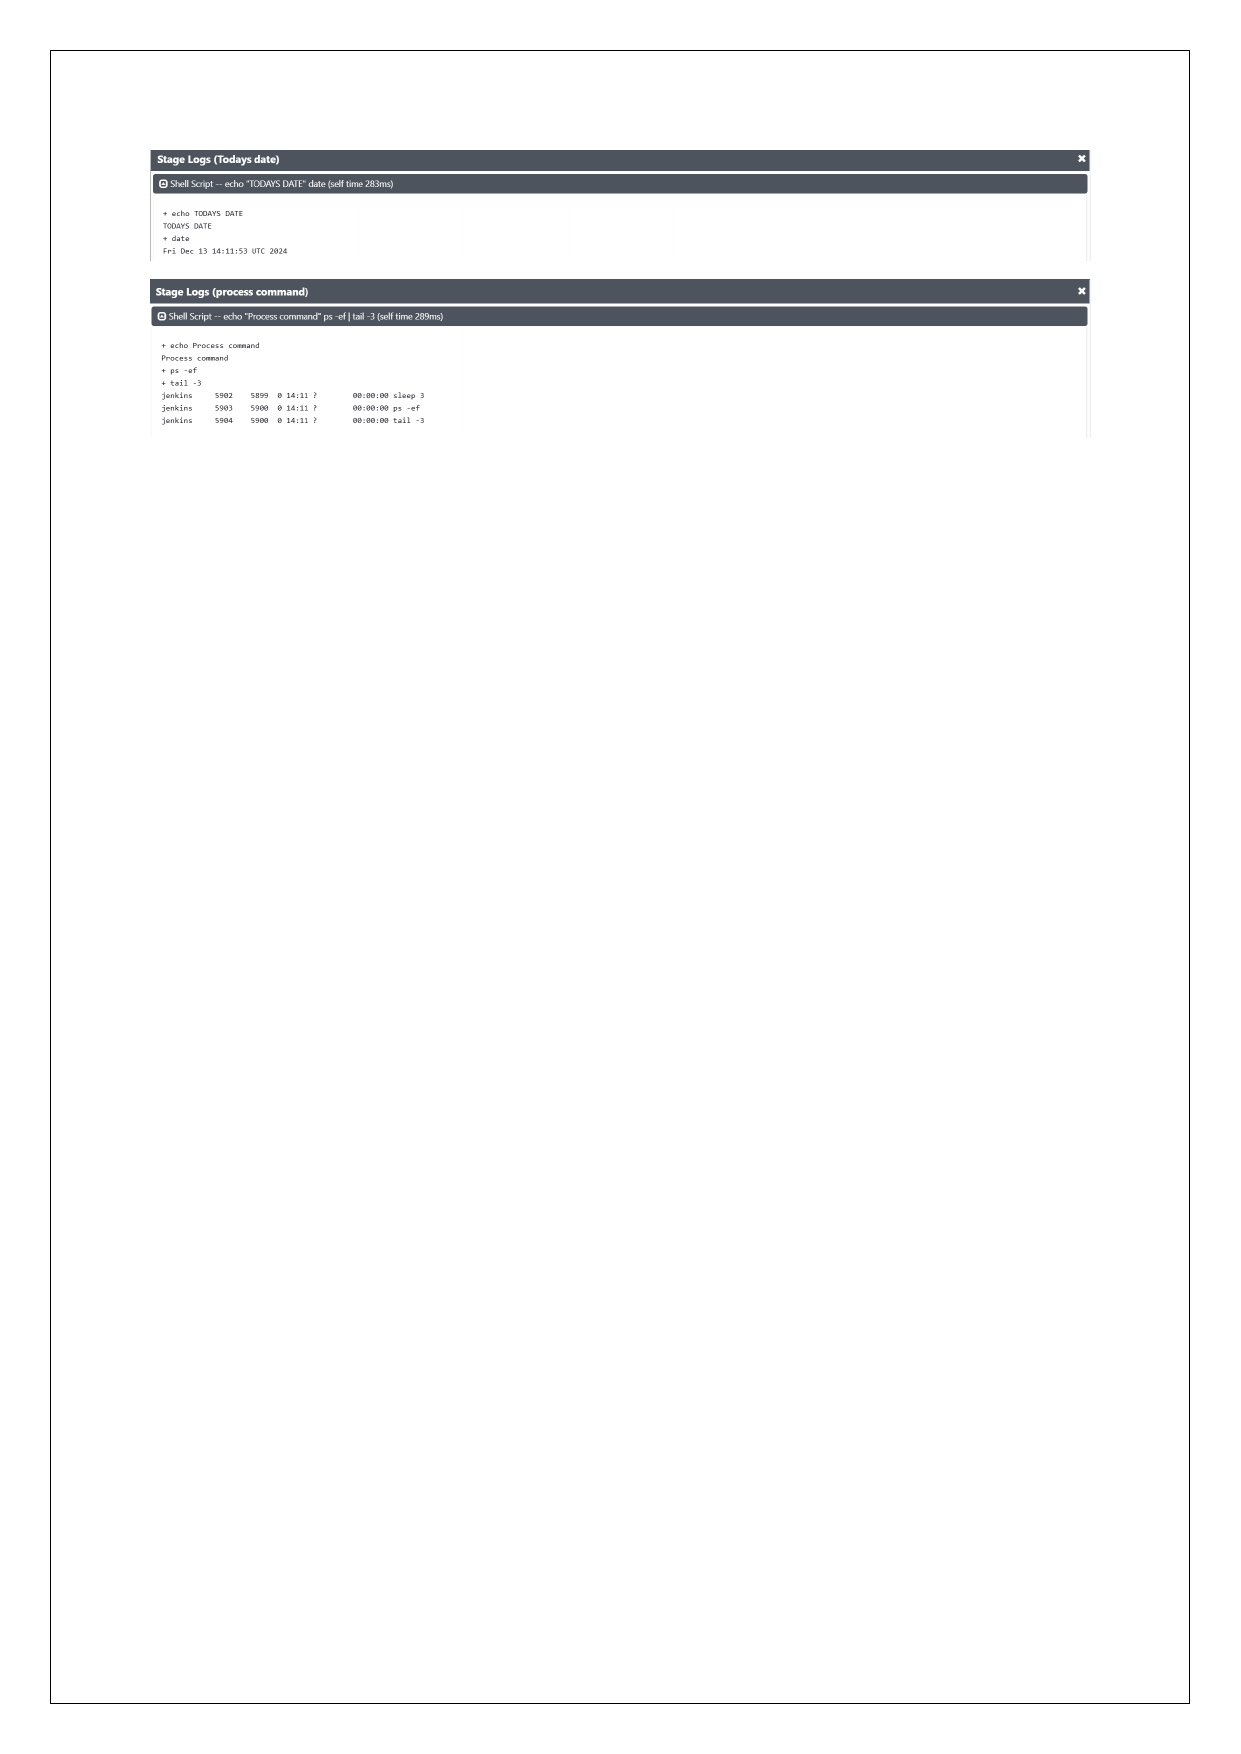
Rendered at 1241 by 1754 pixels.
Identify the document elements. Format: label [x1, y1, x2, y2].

picture [150, 150, 1091, 261]
picture [150, 279, 1091, 438]
